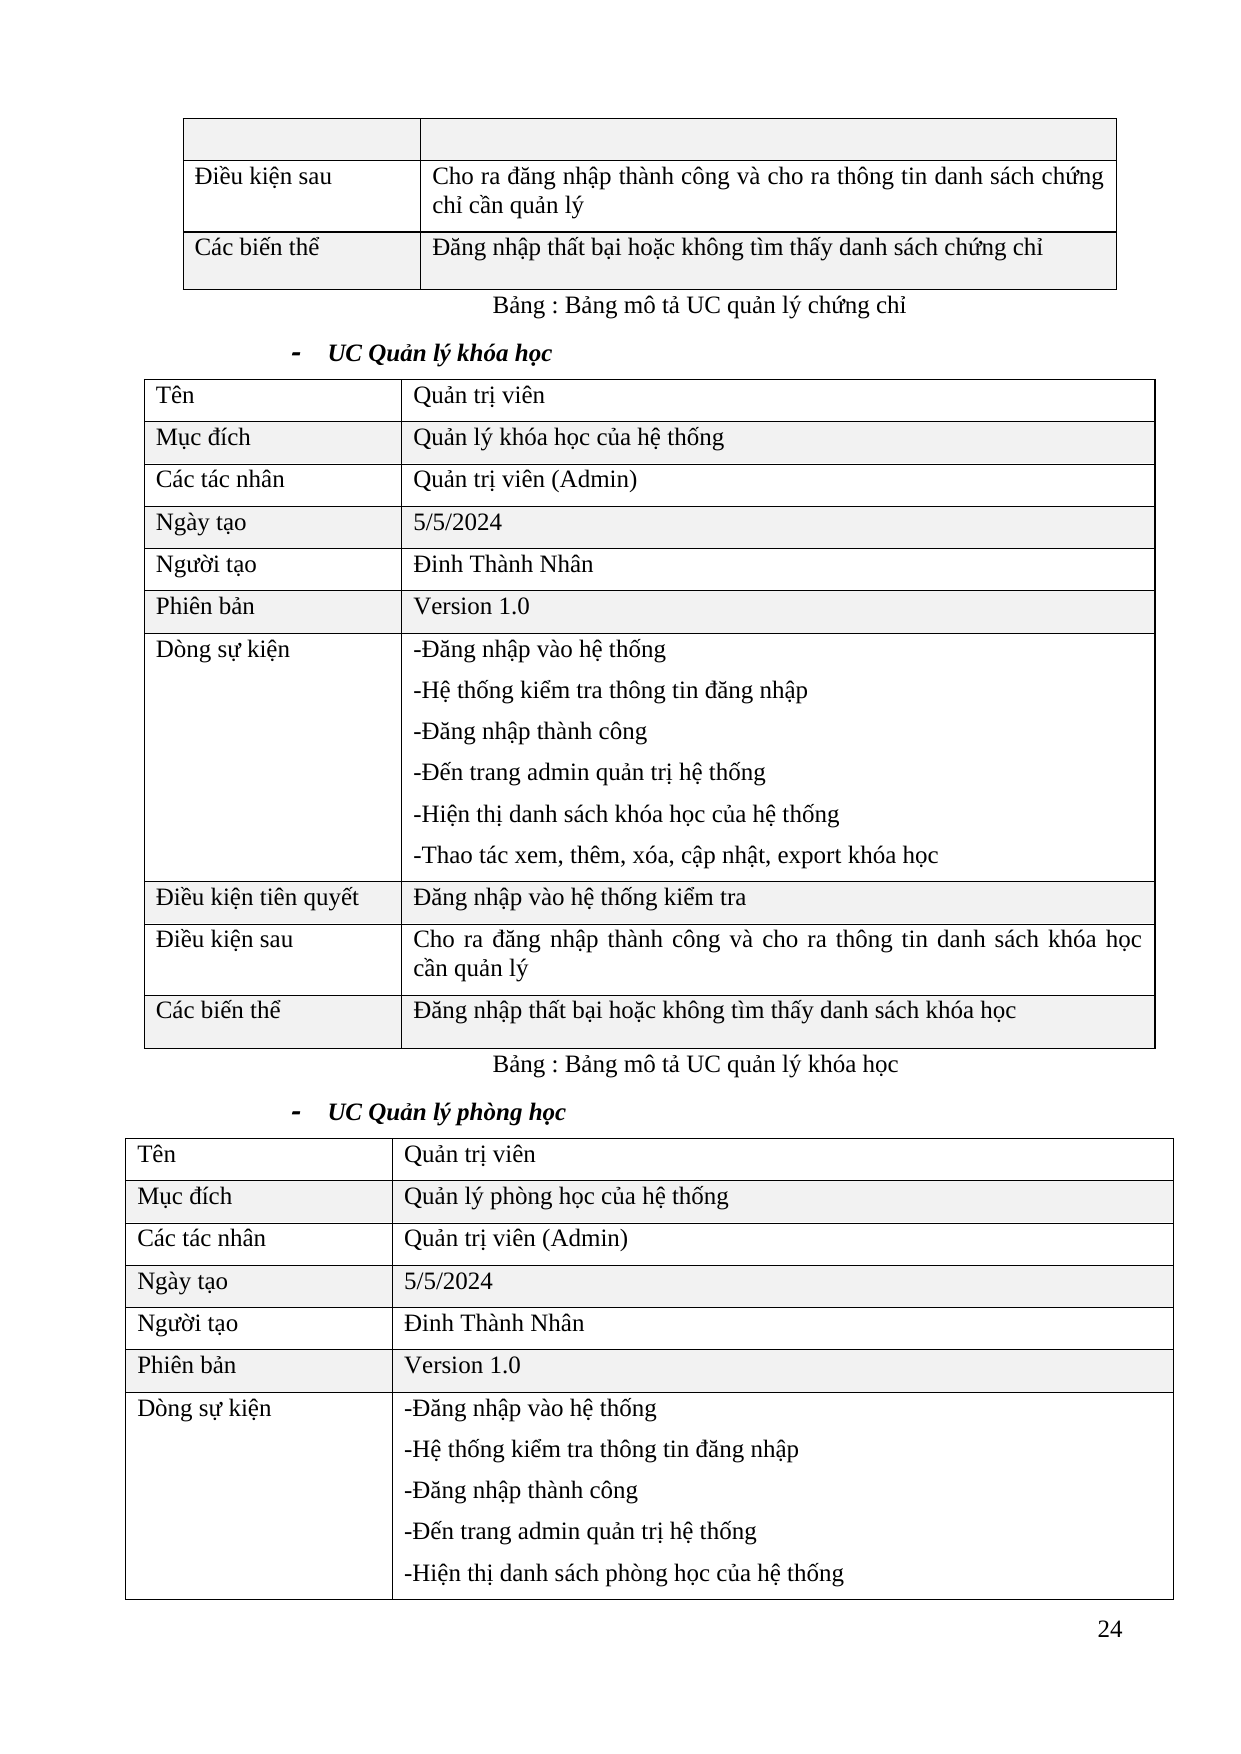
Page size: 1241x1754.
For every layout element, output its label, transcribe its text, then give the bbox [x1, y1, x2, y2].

list UC Quản lý khóa học [290, 338, 1122, 366]
table_cell Mục đích [145, 422, 401, 463]
list UC Quản lý phòng học [290, 1097, 1122, 1125]
table_cell Quản trị viên (Admin) [402, 465, 1154, 506]
table_cell Các biến thể [184, 233, 420, 289]
table_header Quản trị viên [393, 1139, 1173, 1180]
table_cell Các tác nhân [145, 465, 401, 506]
table_header Quản trị viên [402, 380, 1154, 421]
table_header Tên [145, 380, 401, 421]
table_cell Dòng sự kiện [145, 634, 401, 881]
table_cell Người tạo [126, 1308, 392, 1349]
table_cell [184, 119, 420, 160]
table_cell Version 1.0 [402, 591, 1154, 633]
table_cell Phiên bản [145, 591, 401, 633]
table_cell Cho ra đăng nhập thành công và cho ra thông tin danh sách chứng chỉ cần quản lý [421, 161, 1116, 231]
table_cell Quản lý phòng học của hệ thống [393, 1181, 1173, 1222]
table_cell 5/5/2024 [402, 507, 1154, 548]
table_cell -Đăng nhập vào hệ thống -Hệ thống kiểm tra thông tin đăng nhập -Đăng nhập thành công -Đến trang admin quản trị hệ thống -Hiện thị danh sách khóa học của hệ thống -Thao tác xem, thêm, xóa, cập nhật, export khóa học [402, 634, 1154, 881]
table_cell Đinh Thành Nhân [393, 1308, 1173, 1349]
text Bảng : Bảng mô tả UC quản lý chứng chỉ [177, 290, 1122, 319]
table_cell Ngày tạo [145, 507, 401, 548]
table_cell Người tạo [145, 549, 401, 590]
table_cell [421, 119, 1116, 160]
text Bảng : Bảng mô tả UC quản lý khóa học [177, 1049, 1122, 1078]
table_cell Đinh Thành Nhân [402, 549, 1154, 590]
table_cell Dòng sự kiện [126, 1393, 392, 1599]
table_cell Các tác nhân [126, 1224, 392, 1265]
table_cell Version 1.0 [393, 1350, 1173, 1392]
table_cell Mục đích [126, 1181, 392, 1222]
table_cell Điều kiện sau [184, 161, 420, 231]
table_cell Quản trị viên (Admin) [393, 1224, 1173, 1265]
table_header Tên [126, 1139, 392, 1180]
table_cell Phiên bản [126, 1350, 392, 1392]
table_cell 5/5/2024 [393, 1266, 1173, 1307]
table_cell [393, 1393, 1173, 1599]
table_cell Ngày tạo [126, 1266, 392, 1307]
table_cell Cho ra đăng nhập thành công và cho ra thông tin danh sách khóa học cần quản lý [402, 925, 1154, 994]
table_cell Đăng nhập thất bại hoặc không tìm thấy danh sách chứng chỉ [421, 233, 1116, 289]
table_cell Đăng nhập vào hệ thống kiểm tra [402, 882, 1154, 923]
table_cell Đăng nhập thất bại hoặc không tìm thấy danh sách khóa học [402, 996, 1154, 1048]
table_cell Điều kiện sau [145, 925, 401, 994]
table_cell Các biến thể [145, 996, 401, 1048]
table_cell Điều kiện tiên quyết [145, 882, 401, 923]
table_cell Quản lý khóa học của hệ thống [402, 422, 1154, 463]
